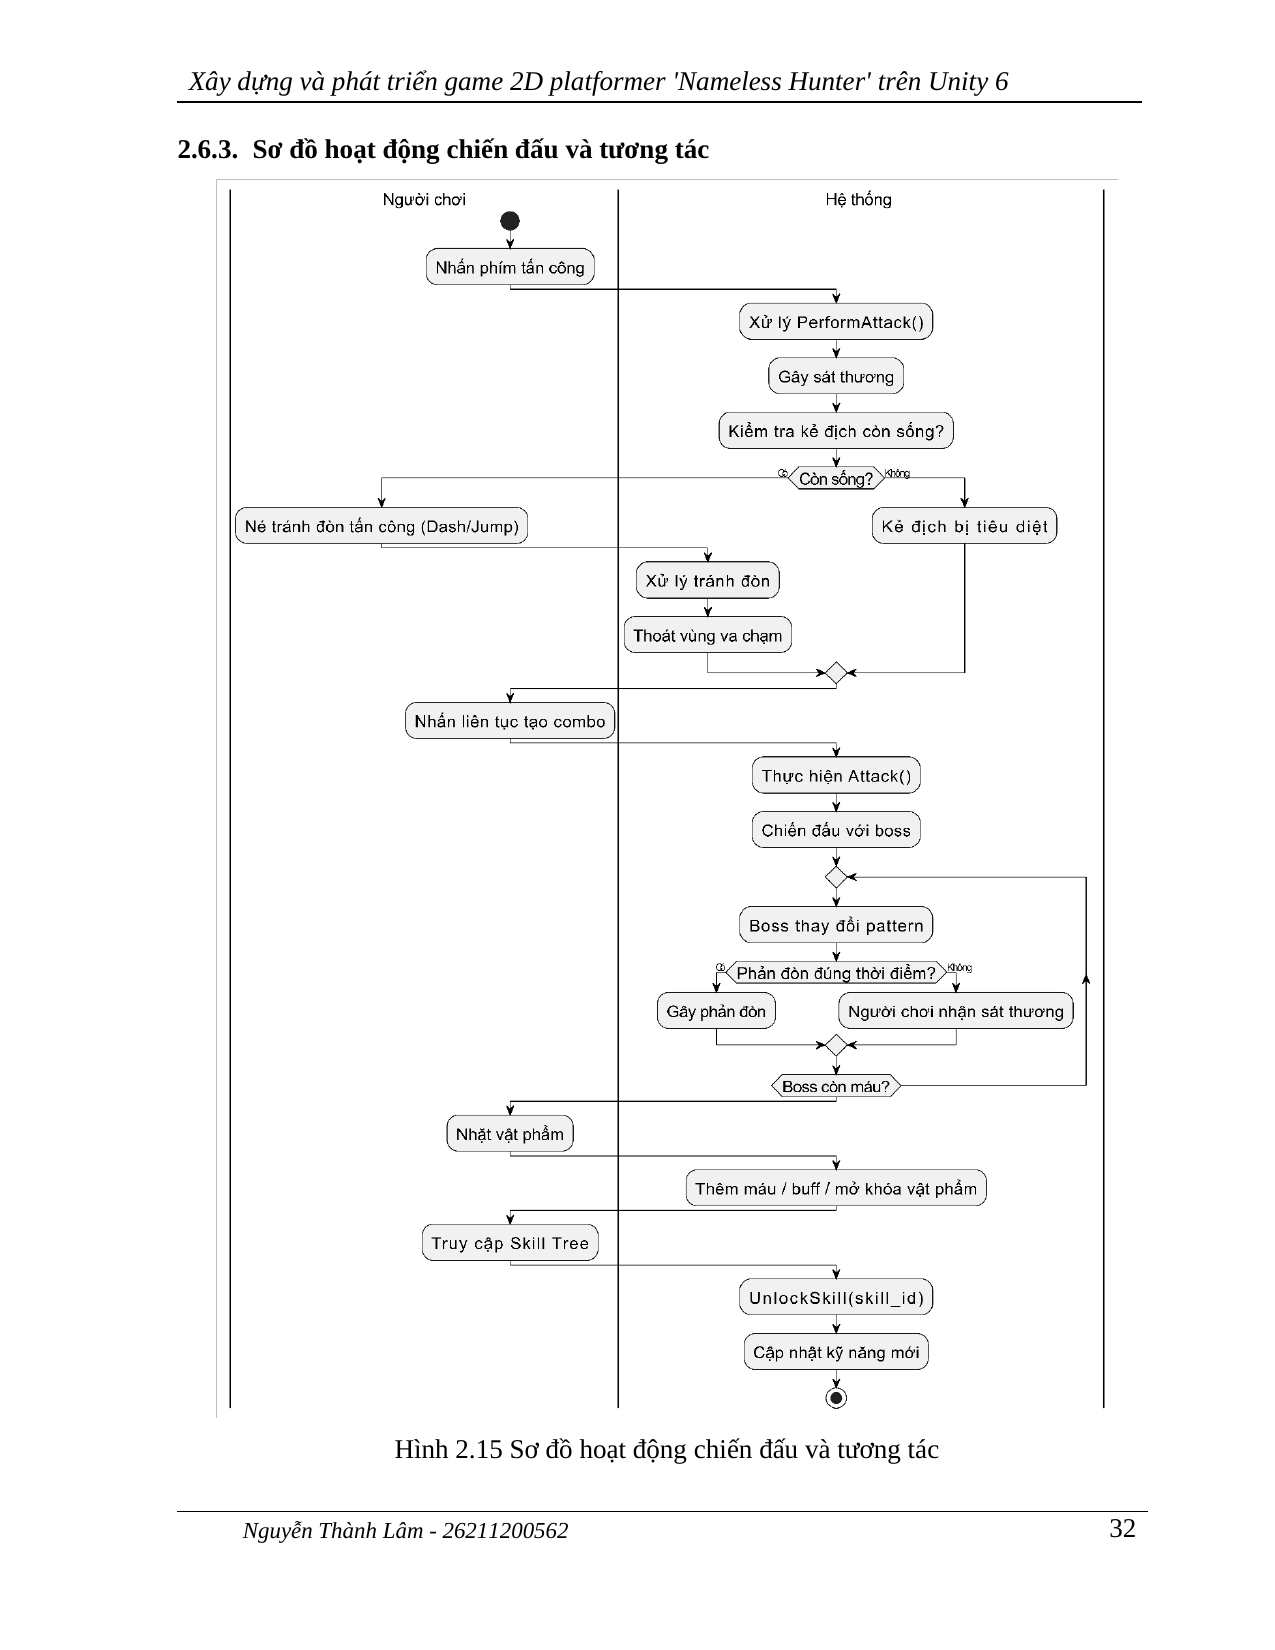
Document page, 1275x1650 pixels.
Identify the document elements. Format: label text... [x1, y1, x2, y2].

text Hình 2.15 Sơ đồ hoạt động chiến đấu và tương tác [177, 1433, 1156, 1464]
picture [210, 174, 1123, 1424]
subtitle Sơ đồ hoạt động chiến đấu và tương tác [177, 134, 1156, 165]
